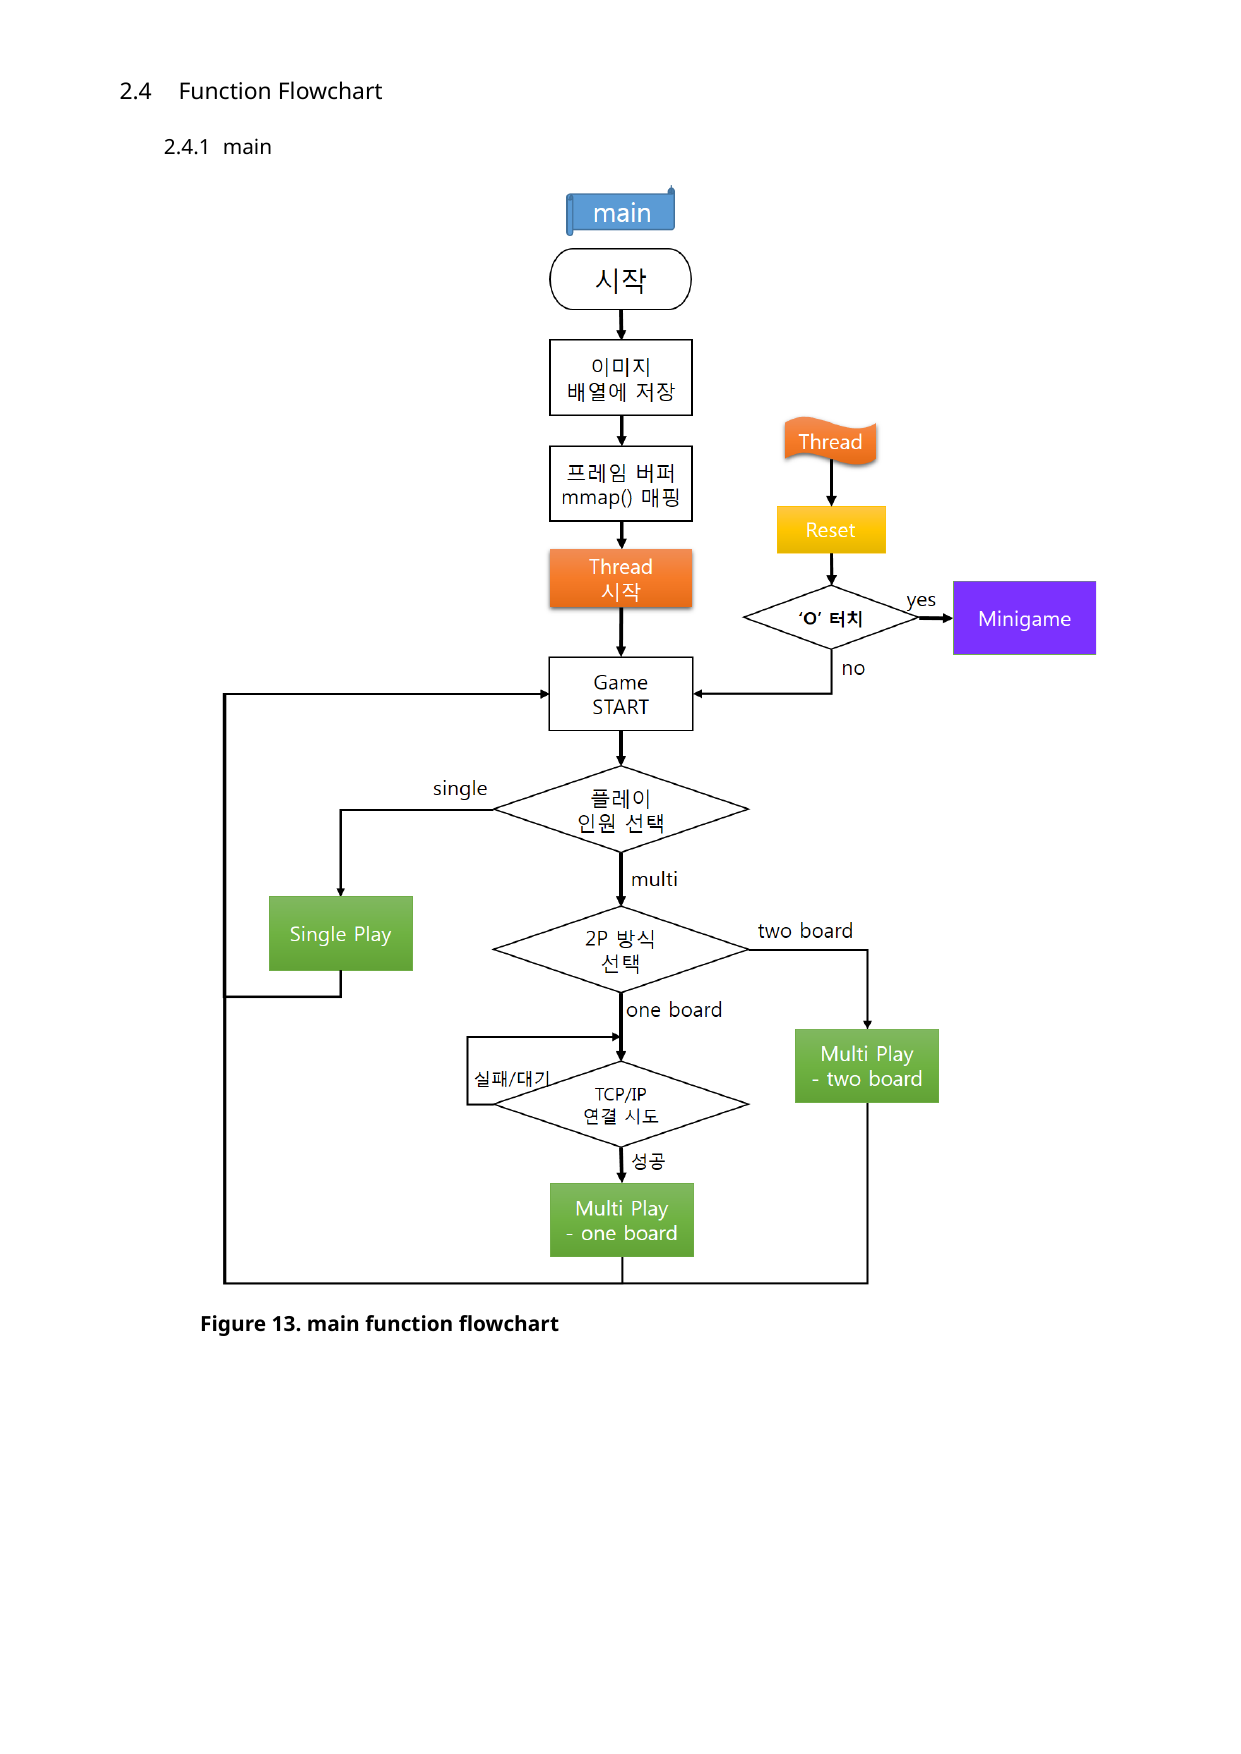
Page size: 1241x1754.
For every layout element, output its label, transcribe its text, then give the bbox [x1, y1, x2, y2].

picture [222, 185, 1097, 1285]
list main [164, 132, 1165, 160]
list Function Flowchart [119, 75, 1165, 106]
